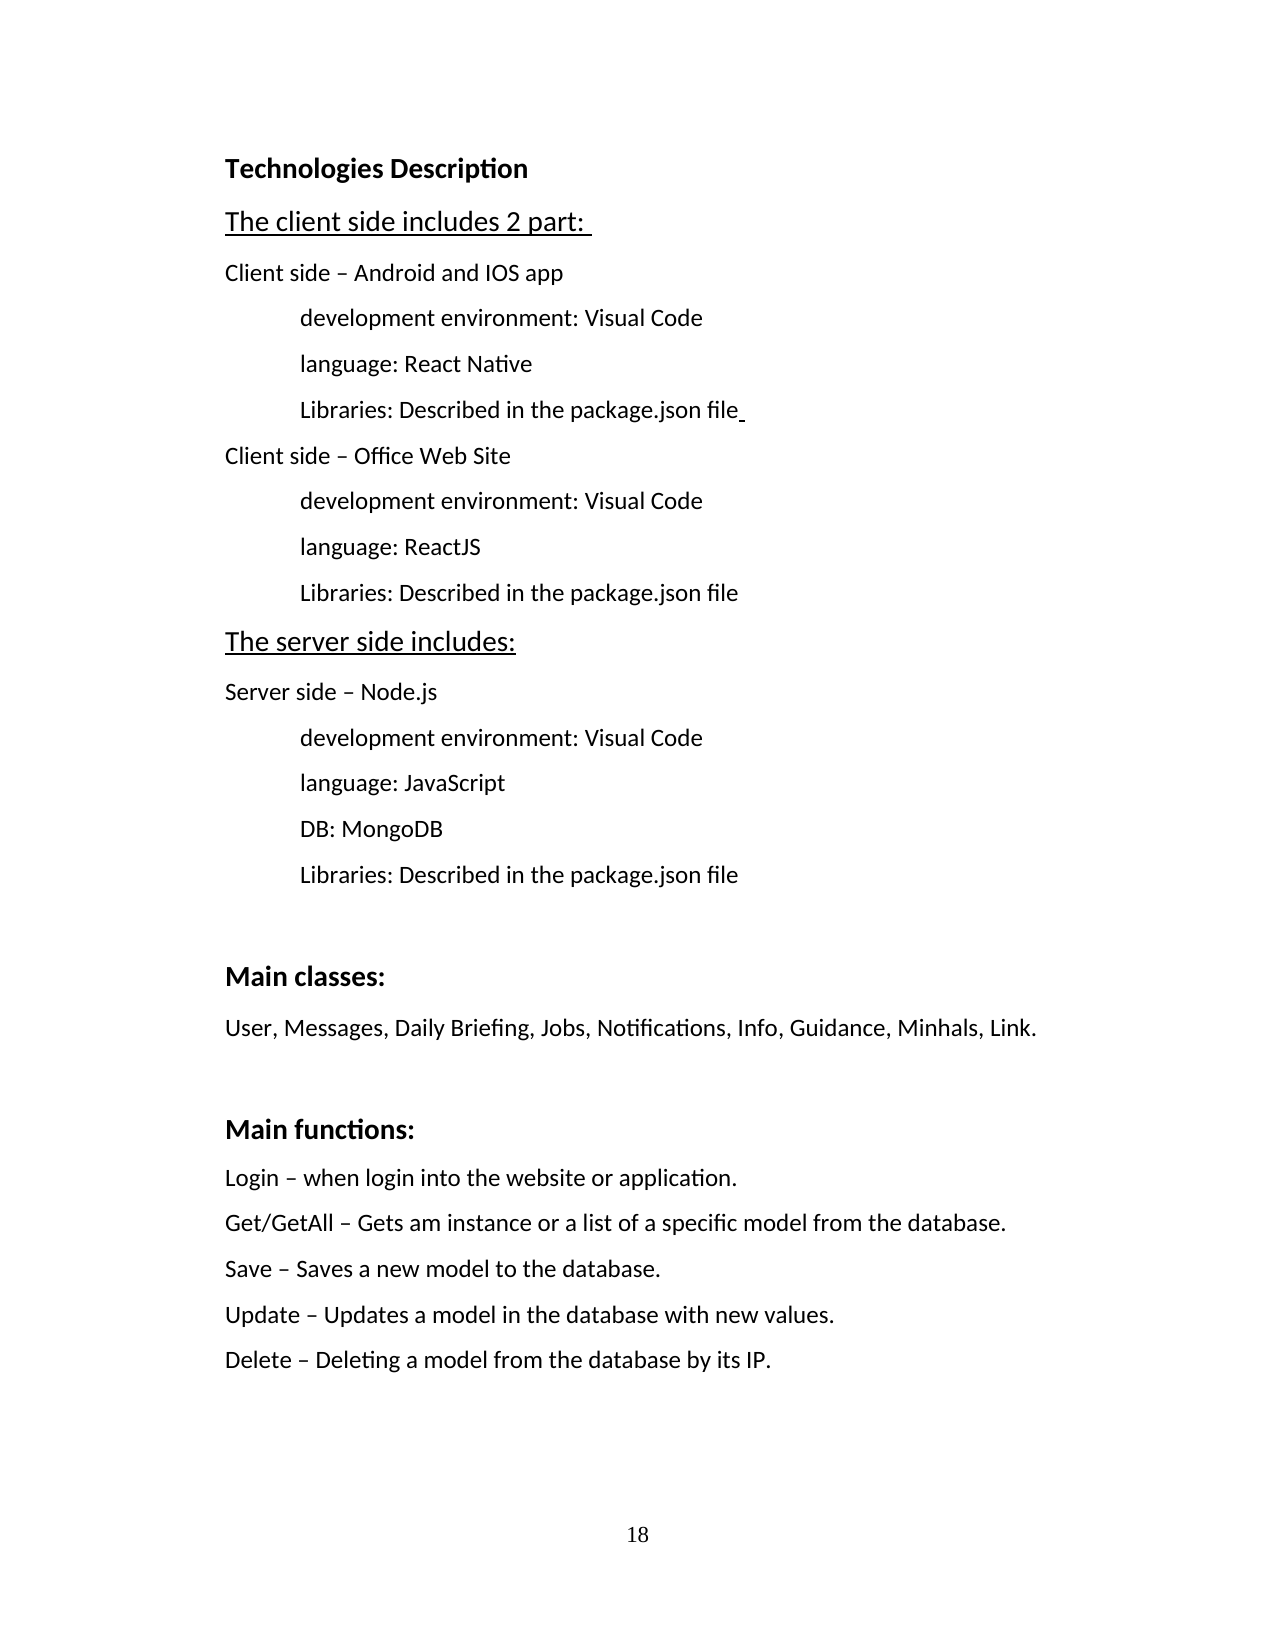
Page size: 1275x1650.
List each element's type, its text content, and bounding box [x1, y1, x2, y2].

list Technologies Description [225, 150, 1125, 186]
list development environment: Visual Code [225, 722, 1125, 752]
list The server side includes: [225, 623, 1125, 658]
list language: React Native [225, 348, 1125, 379]
list development environment: Visual Code [225, 486, 1125, 516]
list language: JavaScript [225, 768, 1125, 798]
list Libraries: Described in the package.json file [225, 859, 1125, 889]
list Delete – Deleting a model from the database by its IP. [225, 1344, 1125, 1478]
list Client side – Office Web Site [225, 440, 1125, 470]
list Main functions: Login – when login into the website or application. [225, 1111, 1125, 1192]
list development environment: Visual Code [225, 303, 1125, 333]
list The client side includes 2 part: [225, 203, 1125, 239]
list DB: MongoDB [225, 813, 1125, 844]
list Main classes: [225, 958, 1125, 994]
list Libraries: Described in the package.json file [225, 394, 1125, 424]
list Get/GetAll – Gets am instance or a list of a specific model from the database. [225, 1207, 1125, 1238]
list Libraries: Described in the package.json file [225, 577, 1125, 607]
list Update – Updates a model in the database with new values. [225, 1299, 1125, 1329]
list Server side – Node.js [225, 676, 1125, 707]
list User, Messages, Daily Briefing, Jobs, Notifications, Info, Guidance, Minhals, Link. [225, 1012, 1125, 1042]
list Client side – Android and IOS app [225, 257, 1125, 287]
list language: ReactJS [225, 531, 1125, 562]
list Save – Saves a new model to the database. [225, 1253, 1125, 1284]
